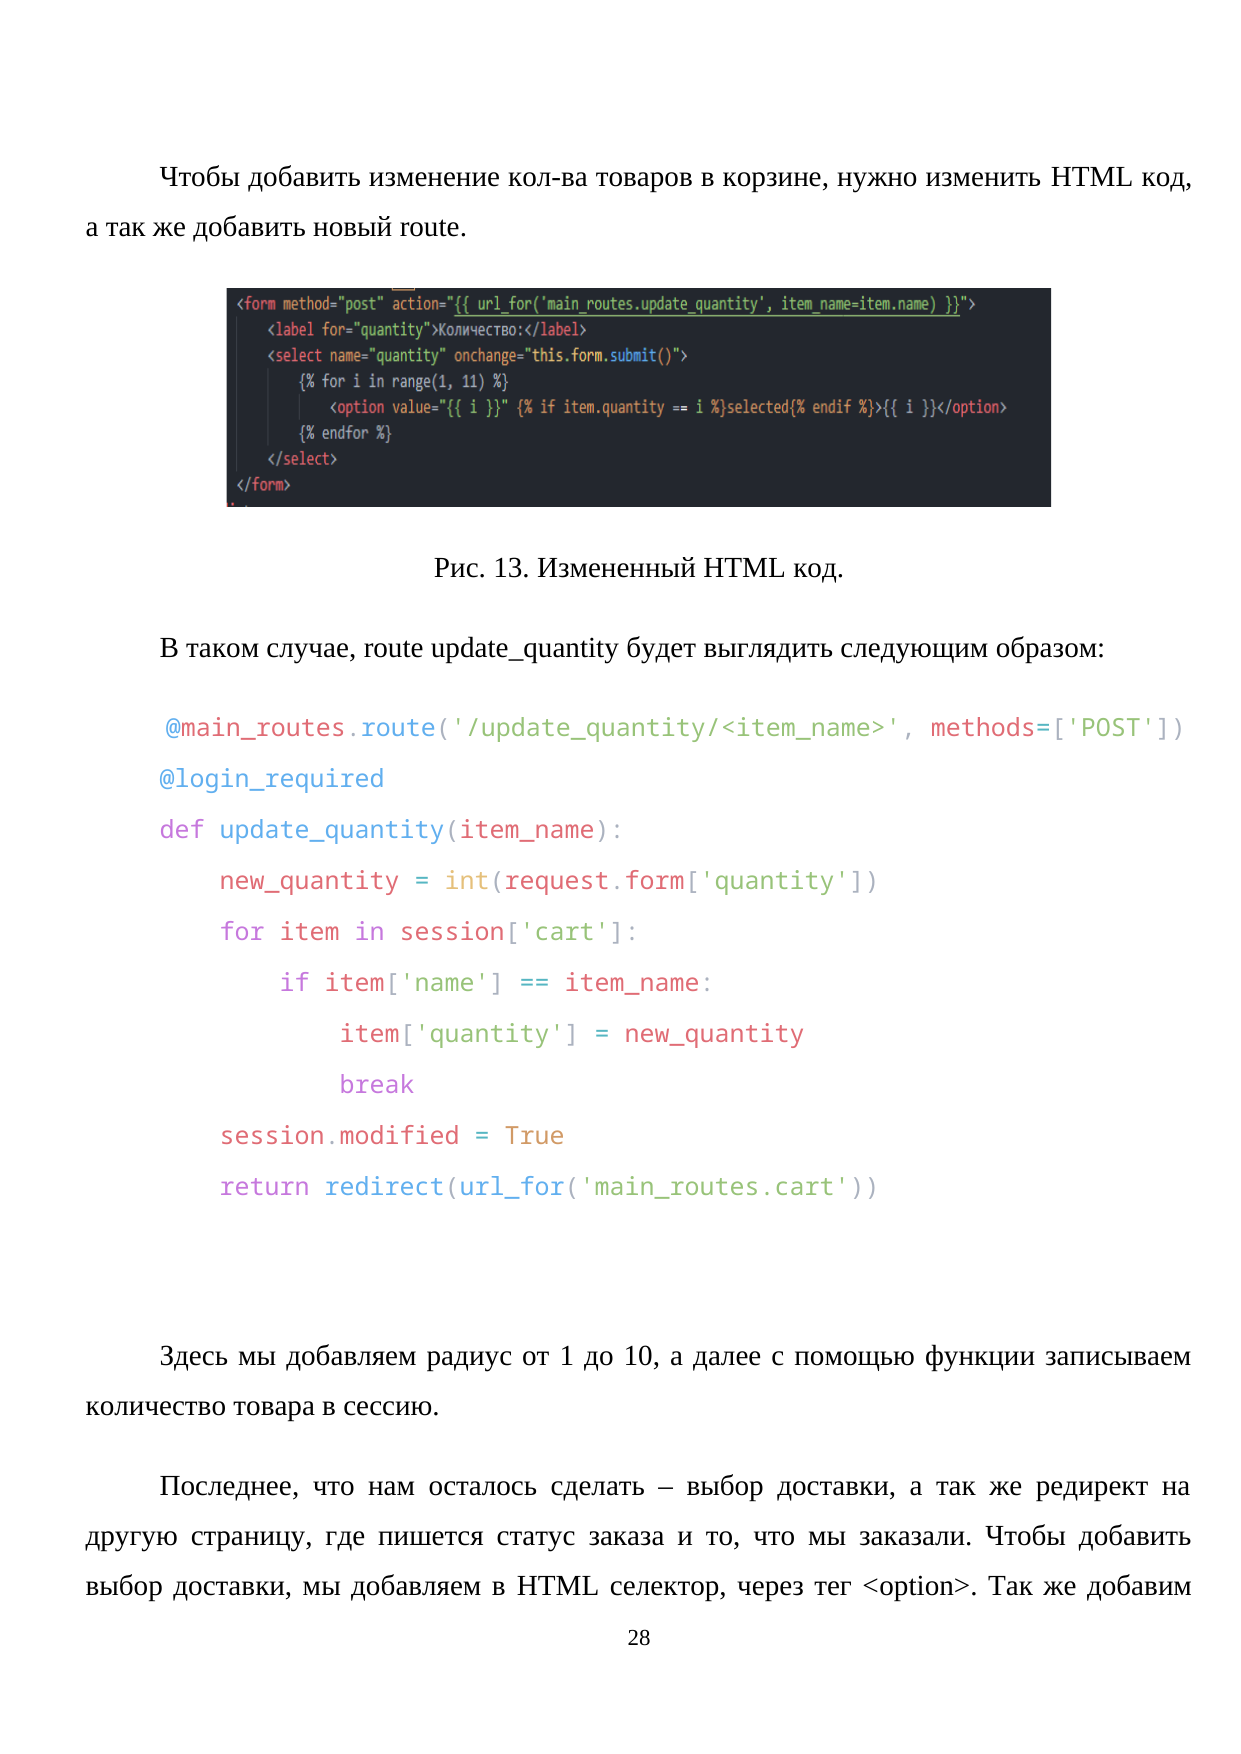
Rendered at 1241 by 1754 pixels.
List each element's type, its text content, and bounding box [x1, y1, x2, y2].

text session.modified = True [85, 1117, 1192, 1152]
picture [226, 288, 1052, 507]
text item['quantity'] = new_quantity [85, 1015, 1192, 1049]
text Здесь мы добавляем радиус от 1 до 10, а далее с помощью функции записываем количество товара в сессию. [85, 1338, 1192, 1422]
text Чтобы добавить изменение кол-ва товаров в корзине, нужно изменить HTML код, а так же добавить новый route. [85, 159, 1192, 242]
text @login_required [85, 760, 1192, 794]
text @main_routes.route('/update_quantity/<item_name>', methods=['POST']) [85, 709, 1192, 743]
text return redirect(url_for('main_routes.cart')) [85, 1168, 1192, 1203]
text Рис. 13. Измененный HTML код. [85, 550, 1192, 584]
text В таком случае, route update_quantity будет выглядить следующим образом: [85, 630, 1192, 663]
text new_quantity = int(request.form['quantity']) [85, 862, 1192, 896]
text break [85, 1066, 1192, 1101]
text for item in session['cart']: [85, 913, 1192, 947]
text def update_quantity(item_name): [85, 811, 1192, 845]
text if item['name'] == item_name: [85, 964, 1192, 998]
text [85, 1468, 1192, 1602]
